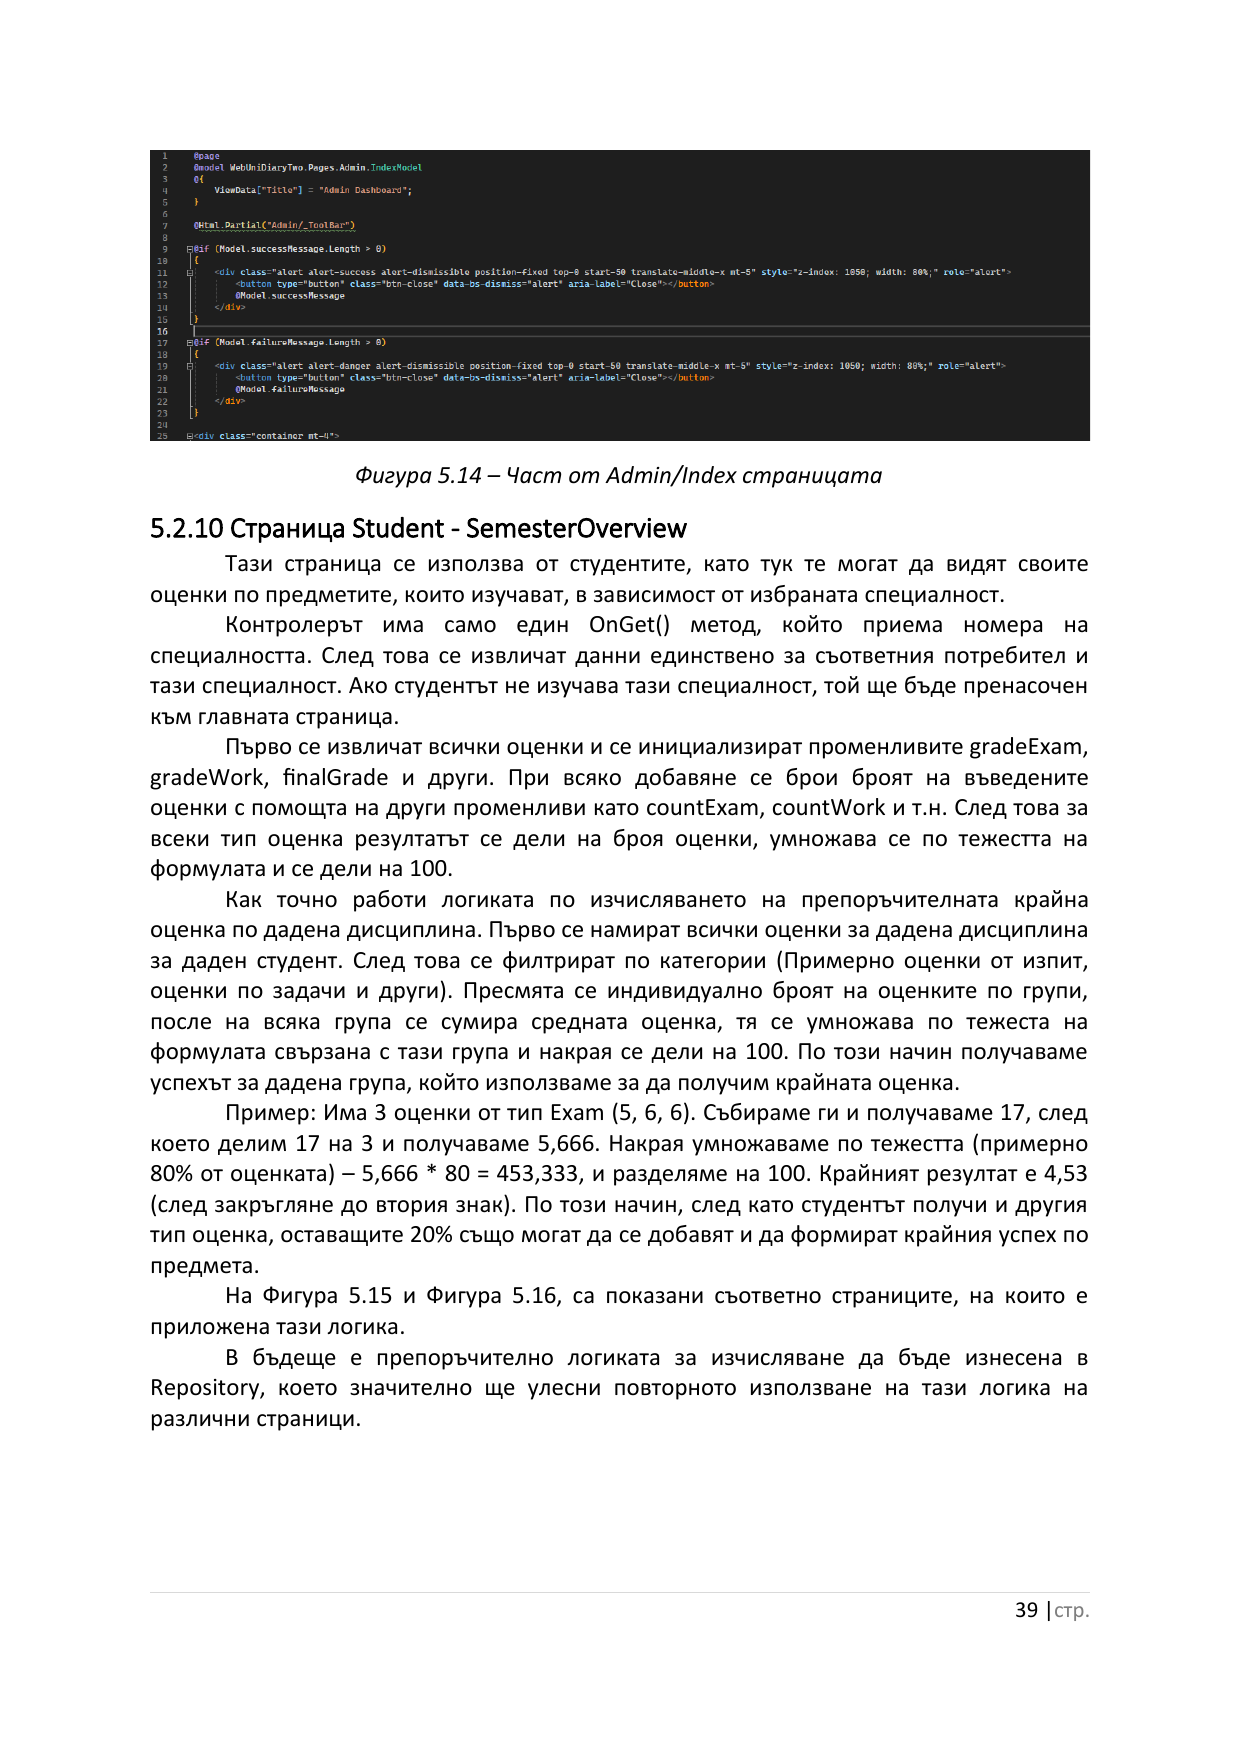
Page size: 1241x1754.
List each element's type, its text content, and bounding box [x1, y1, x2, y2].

text Тази страница се използва от студентите, като тук те могат да видят своите оценки по предметите, които изучават, в зависимост от избраната специалност. [150, 547, 1090, 608]
text Контролерът има само един OnGet() метод, който приема номера на специалността. След това се извличат данни единствено за съответния потребител и тази специалност. Ако студентът не изучава тази специалност, той ще бъде пренасочен към главната страница. [150, 608, 1090, 730]
text На Фигура 5.15 и Фигура 5.16, са показани съответно страниците, на които е приложена тази логика. [150, 1280, 1090, 1341]
text Пример: Има 3 оценки от тип Exam (5, 6, 6). Събираме ги и получаваме 17, след което делим 17 на 3 и получаваме 5,666. Накрая умножаваме по тежестта (примерно 80% от оценката) – 5,666 * 80 = 453,333, и разделяме на 100. Крайният резултат е 4,53 (след закръгляне до втория знак). По този начин, след като студентът получи и другия тип оценка, оставащите 20% също могат да се добавят и да формират крайния успех по предмета. [150, 1097, 1090, 1280]
text Фигура 5.14 – Част от Admin/Index страницата [150, 459, 1090, 490]
text В бъдеще е препоръчително логиката за изчисляване да бъде изнесена в Repository, което значително ще улесни повторното използване на тази логика на различни страници. [150, 1341, 1090, 1432]
subtitle 5.2.10 Страница Student - SemesterOverview [150, 509, 1090, 544]
text Първо се извличат всички оценки и се инициализират променливите gradeExam, gradeWork, finalGrade и други. При всяко добавяне се брои броят на въведените оценки с помощта на други променливи като countExam, countWork и т.н. След това за всеки тип оценка резултатът се дели на броя оценки, умножава се по тежестта на формулата и се дели на 100. [150, 730, 1090, 883]
text Как точно работи логиката по изчисляването на препоръчителната крайна оценка по дадена дисциплина. Първо се намират всички оценки за дадена дисциплина за даден студент. След това се филтрират по категории (Примерно оценки от изпит, оценки по задачи и други). Пресмята се индивидуално броят на оценките по групи, после на всяка група се сумира средната оценка, тя се умножава по тежеста на формулата свързана с тази група и накрая се дели на 100. По този начин получаваме успехът за дадена група, който използваме за да получим крайната оценка. [150, 883, 1090, 1097]
picture [150, 150, 1091, 441]
